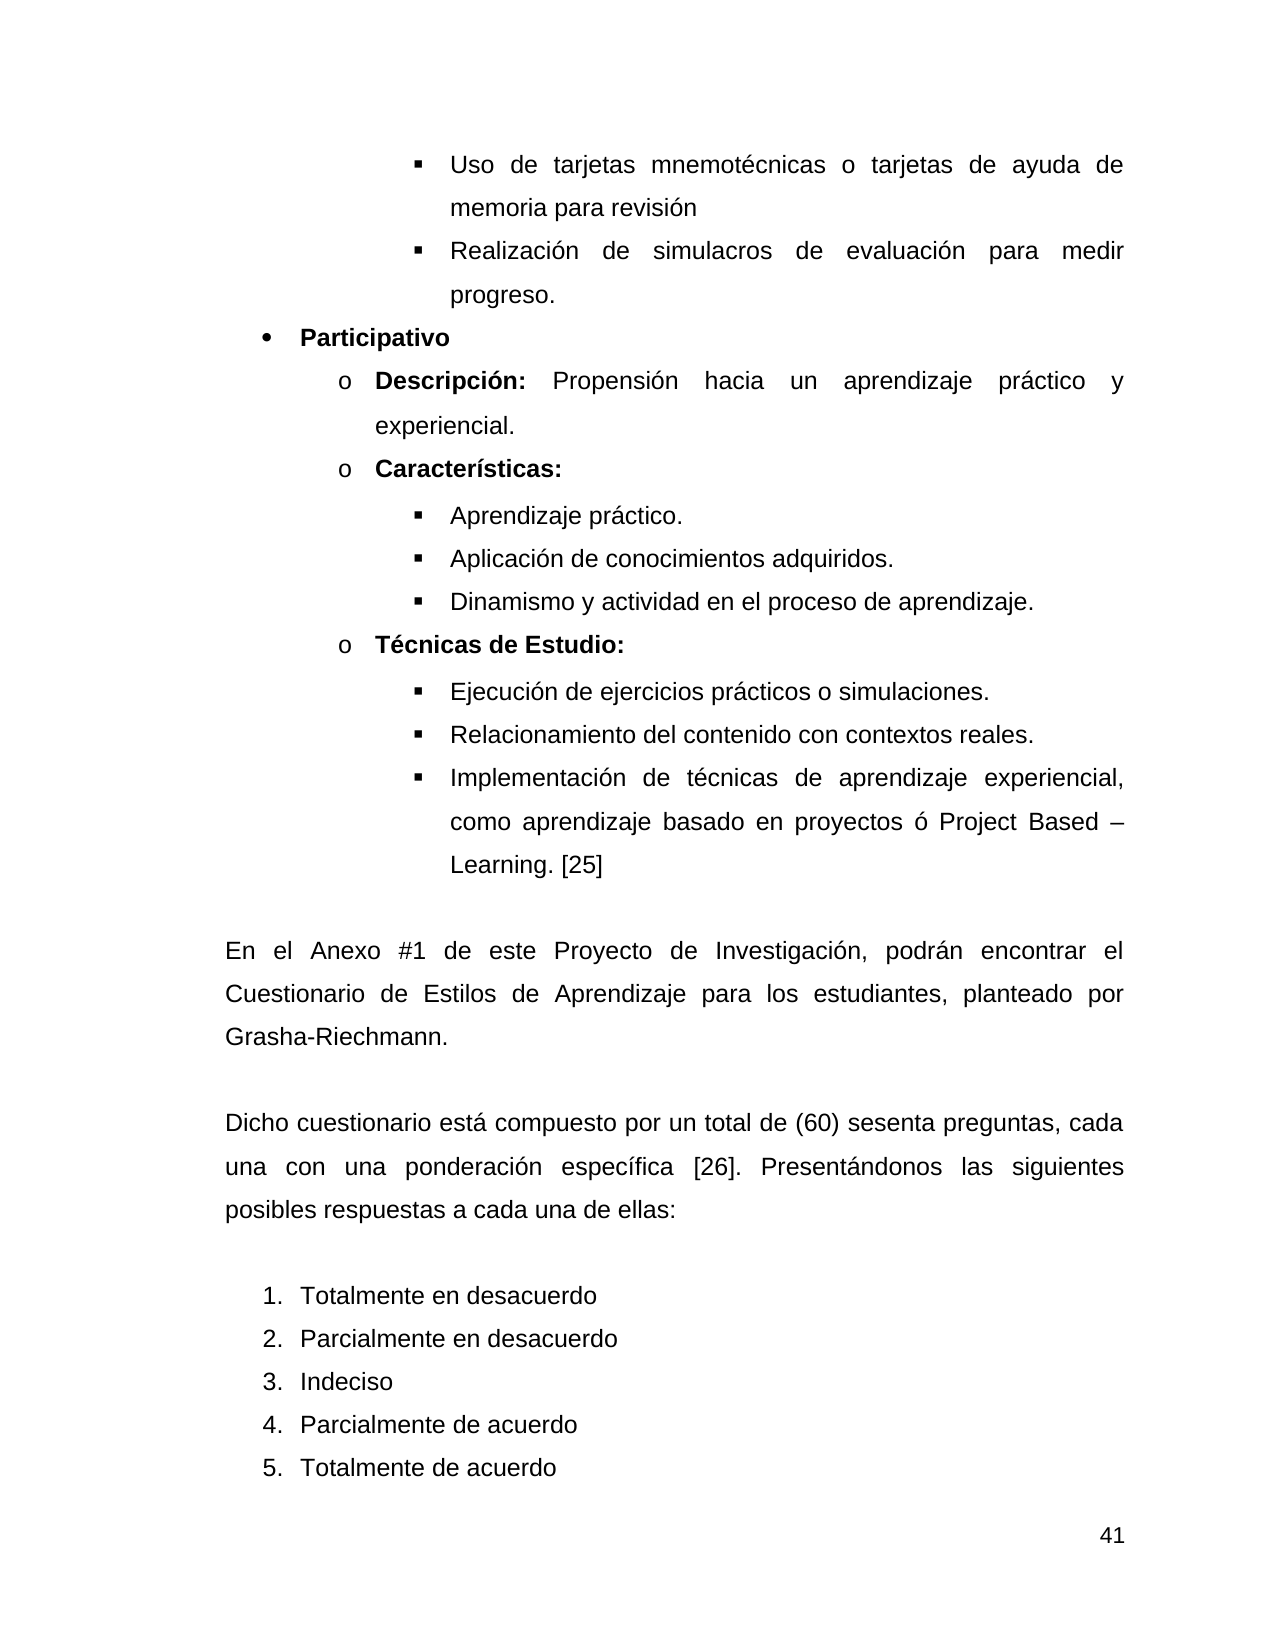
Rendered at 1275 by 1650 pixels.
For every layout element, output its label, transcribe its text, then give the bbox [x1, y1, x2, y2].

list Parcialmente de acuerdo [262, 1410, 1125, 1439]
list Relacionamiento del contenido con contextos reales. [412, 720, 1125, 749]
list Uso de tarjetas mnemotécnicas o tarjetas de ayuda de memoria para revisión [412, 150, 1125, 222]
list Técnicas de Estudio: [337, 630, 1125, 661]
list Indeciso [262, 1367, 1125, 1396]
list Implementación de técnicas de aprendizaje experiencial, como aprendizaje basado en proyectos ó Project Based – Learning. [412, 763, 1125, 878]
list Ejecución de ejercicios prácticos o simulaciones. [412, 677, 1125, 706]
list Características: [337, 454, 1125, 485]
list Descripción: Propensión hacia un aprendizaje práctico y experiencial. [337, 366, 1125, 440]
list Aplicación de conocimientos adquiridos. [412, 544, 1125, 573]
list Realización de simulacros de evaluación para medir progreso. [412, 236, 1125, 308]
list Dinamismo y actividad en el proceso de aprendizaje. [412, 587, 1125, 616]
list Parcialmente en desacuerdo [262, 1324, 1125, 1353]
text Dicho cuestionario está compuesto por un total de (60) sesenta preguntas, cada una con una ponderación específica . Presentándonos las siguientes posibles respuestas a cada una de ellas: [225, 1108, 1125, 1223]
list Participativo [262, 323, 1125, 352]
list Aprendizaje práctico. [412, 501, 1125, 529]
list Totalmente en desacuerdo [262, 1281, 1125, 1309]
text En el Anexo #1 de este Proyecto de Investigación, podrán encontrar el Cuestionario de Estilos de Aprendizaje para los estudiantes, planteado por Grasha-Riechmann. [225, 936, 1125, 1051]
list Totalmente de acuerdo [262, 1453, 1125, 1482]
